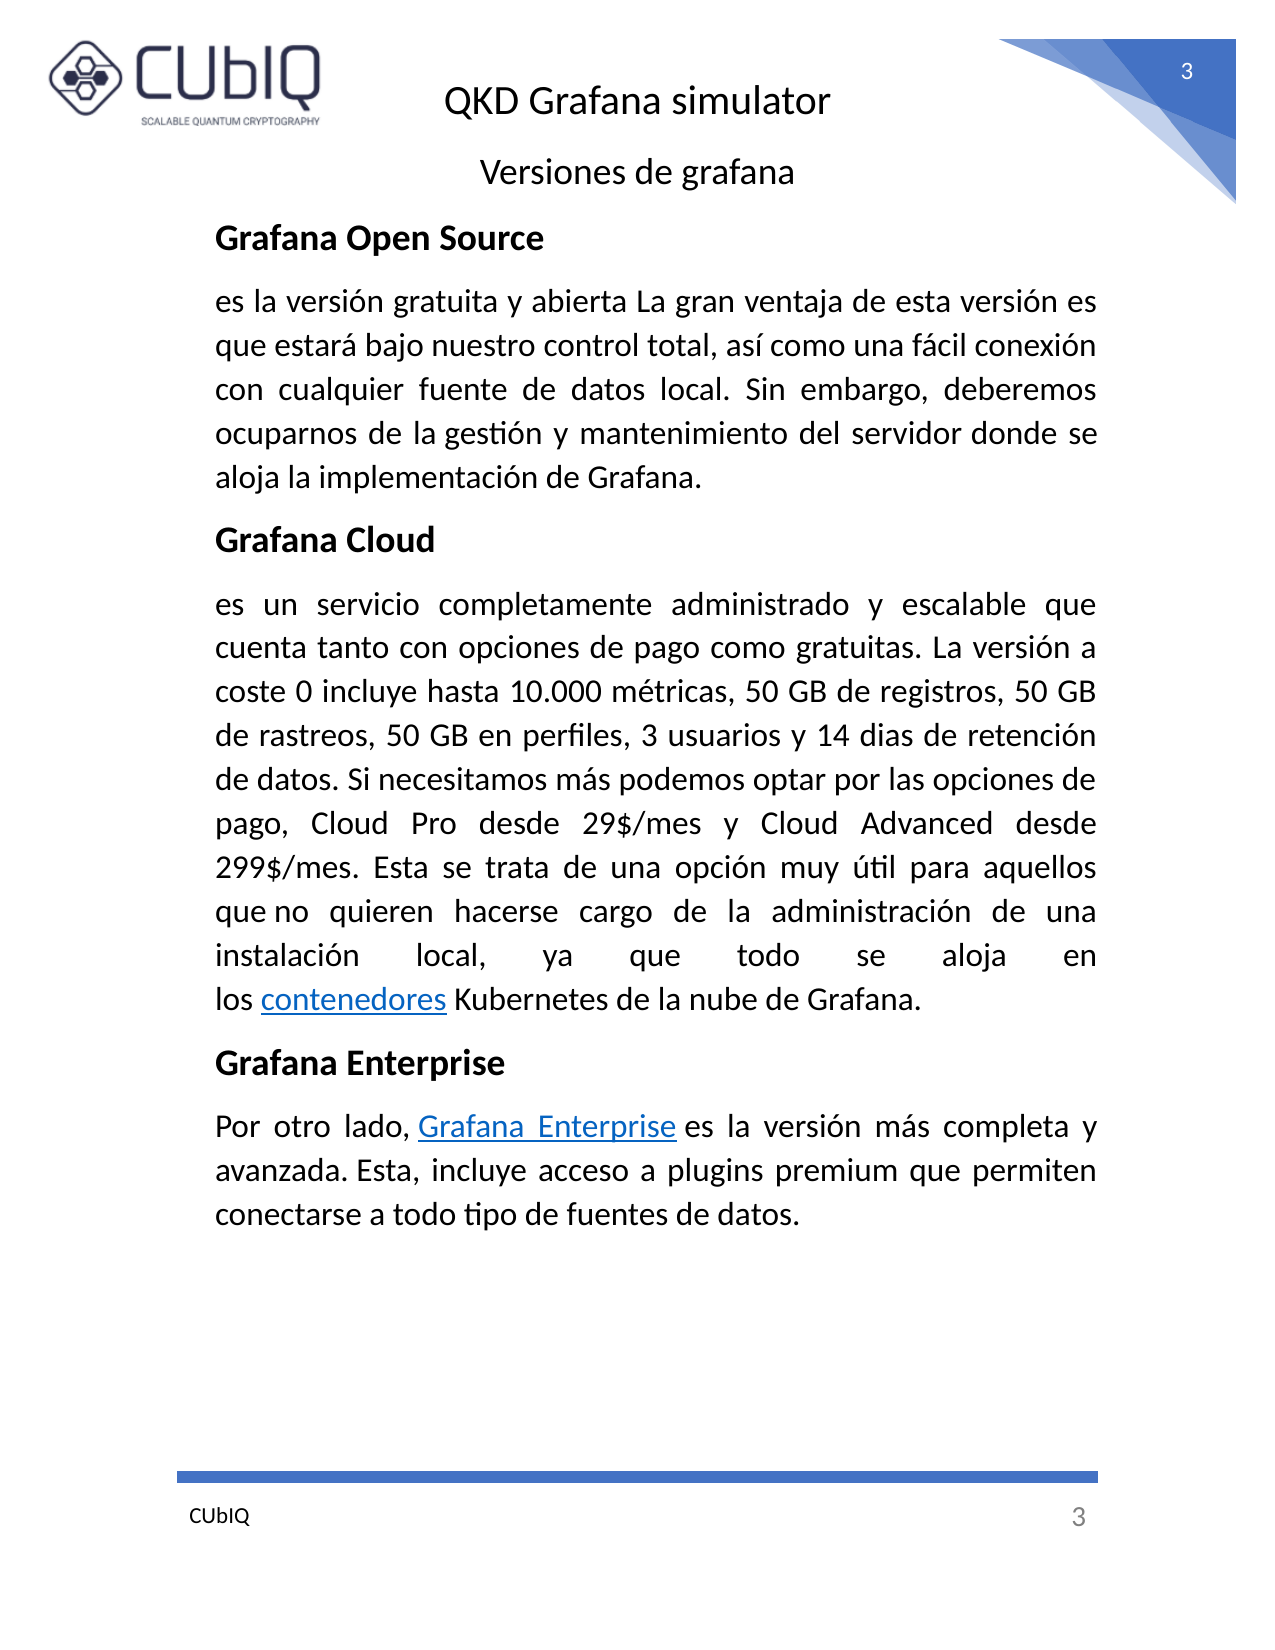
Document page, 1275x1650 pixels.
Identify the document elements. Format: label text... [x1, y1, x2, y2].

text es un servicio completamente administrado y escalable que cuenta tanto con opciones de pago como gratuitas. La versión a coste 0 incluye hasta 10.000 métricas, 50 GB de registros, 50 GB de rastreos, 50 GB en perfiles, 3 usuarios y 14 dias de retención de datos. Si necesitamos más podemos optar por las opciones de pago, Cloud Pro desde 29$/mes y Cloud Advanced desde 299$/mes. Esta se trata de una opción muy útil para aquellos que no quieren hacerse cargo de la administración de una instalación local, ya que todo se aloja en los contenedores Kubernetes de la nube de Grafana. [215, 582, 1098, 1019]
text Grafana Enterprise [215, 1039, 1098, 1084]
text es la versión gratuita y abierta La gran ventaja de esta versión es que estará bajo nuestro control total, así como una fácil conexión con cualquier fuente de datos local. Sin embargo, deberemos ocuparnos de la gestión y mantenimiento del servidor donde se aloja la implementación de Grafana. [215, 280, 1098, 496]
text Versiones de grafana [177, 148, 1098, 193]
text Grafana Open Source [215, 214, 1098, 259]
picture [997, 39, 1236, 205]
text Por otro lado, Grafana Enterprise es la versión más completa y avanzada. Esta, incluye acceso a plugins premium que permiten conectarse a todo tipo de fuentes de datos. [215, 1105, 1098, 1233]
text Grafana Cloud [215, 516, 1098, 562]
picture [41, 35, 337, 126]
